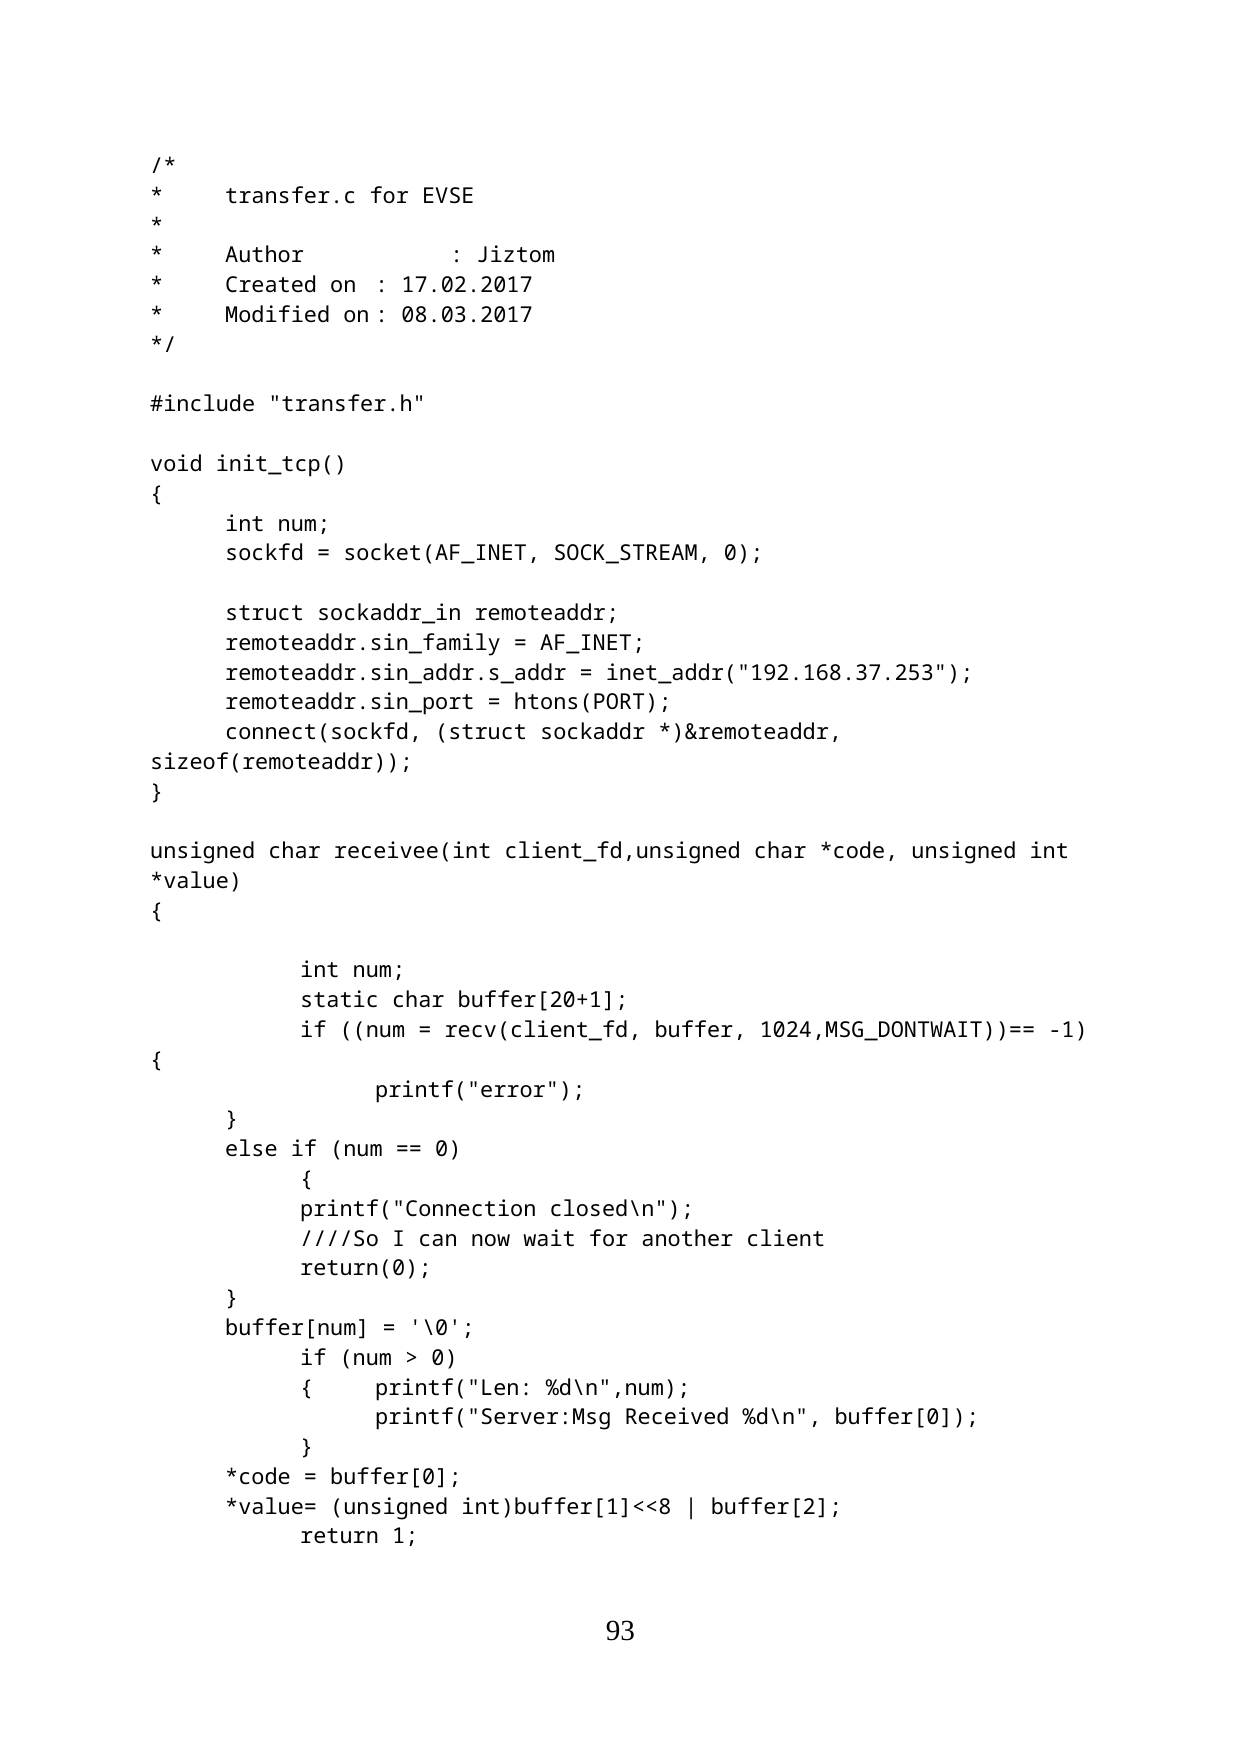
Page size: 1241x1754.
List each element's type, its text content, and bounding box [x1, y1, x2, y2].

text printf("Connection closed\n"); [150, 1193, 1090, 1222]
text *value= (unsigned int)buffer[1]<<8 | buffer[2]; [150, 1491, 1090, 1520]
text { [150, 1163, 1090, 1193]
text * transfer.c for EVSE [150, 180, 1090, 209]
text int num; [150, 954, 1090, 984]
text * Modified on : 08.03.2017 [150, 299, 1090, 329]
text remoteaddr.sin_addr.s_addr = inet_addr("192.168.37.253"); [150, 656, 1090, 686]
text remoteaddr.sin_port = htons(PORT); [150, 686, 1090, 716]
text } [150, 776, 1090, 805]
text * [150, 209, 1090, 239]
text * Created on : 17.02.2017 [150, 269, 1090, 299]
text return 1; [150, 1520, 1090, 1550]
text remoteaddr.sin_family = AF_INET; [150, 627, 1090, 656]
text if ((num = recv(client_fd, buffer, 1024,MSG_DONTWAIT))== -1) { [150, 1014, 1090, 1073]
text connect(sockfd, (struct sockaddr *)&remoteaddr, sizeof(remoteaddr)); [150, 716, 1090, 776]
text sockfd = socket(AF_INET, SOCK_STREAM, 0); [150, 537, 1090, 567]
text unsigned char receivee(int client_fd,unsigned char *code, unsigned int *value) [150, 835, 1090, 895]
text printf("error"); [150, 1073, 1090, 1103]
text buffer[num] = '\0'; [150, 1312, 1090, 1342]
text return(0); [150, 1252, 1090, 1282]
text /* [150, 150, 1090, 180]
text struct sockaddr_in remoteaddr; [150, 597, 1090, 627]
text if (num > 0) [150, 1342, 1090, 1371]
text { [150, 478, 1090, 507]
text } [150, 1431, 1090, 1461]
text *code = buffer[0]; [150, 1461, 1090, 1491]
text { [150, 895, 1090, 924]
text printf("Server:Msg Received %d\n", buffer[0]); [150, 1401, 1090, 1431]
text */ [150, 329, 1090, 358]
text else if (num == 0) [150, 1133, 1090, 1163]
text } [150, 1103, 1090, 1133]
text void init_tcp() [150, 448, 1090, 478]
text #include "transfer.h" [150, 388, 1090, 418]
text int num; [150, 507, 1090, 537]
text } [150, 1282, 1090, 1312]
text static char buffer[20+1]; [150, 984, 1090, 1014]
text * Author : Jiztom [150, 239, 1090, 269]
text { printf("Len: %d\n",num); [150, 1371, 1090, 1401]
text ////So I can now wait for another client [150, 1222, 1090, 1252]
